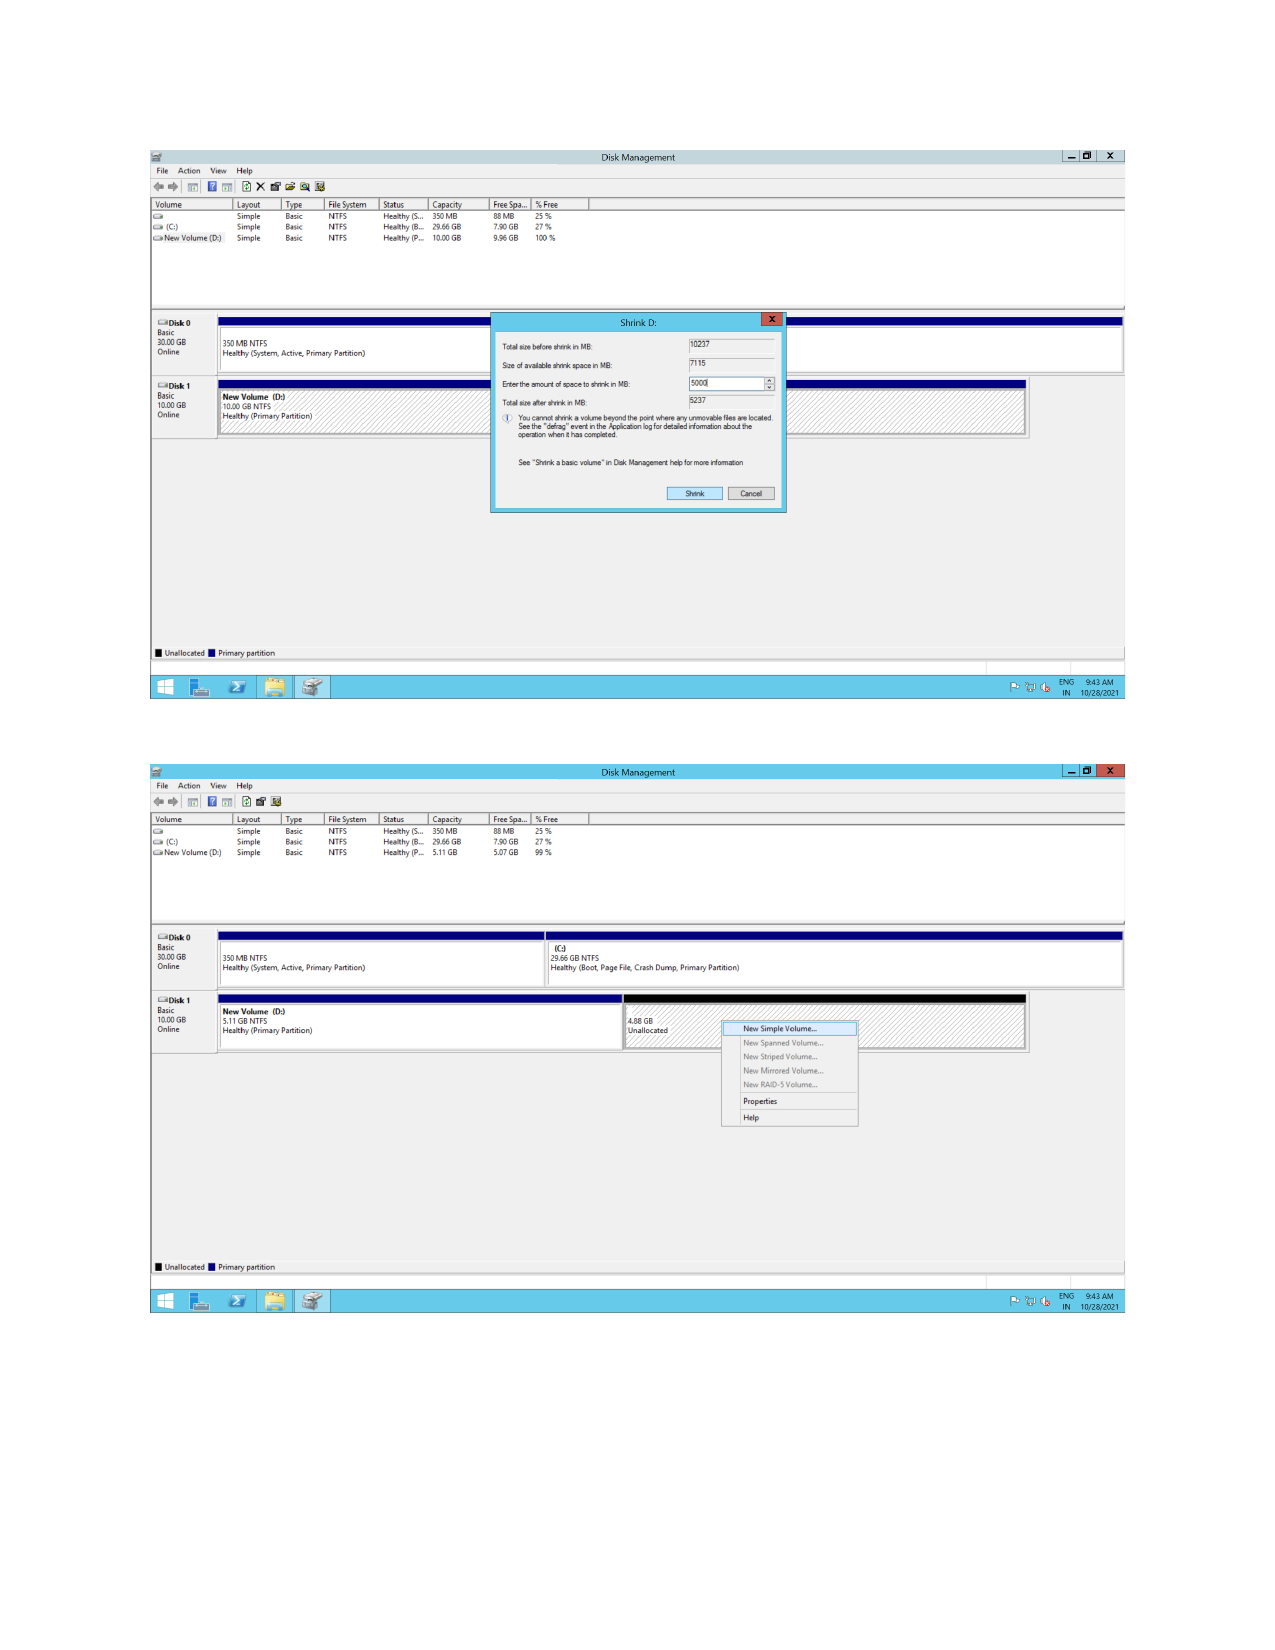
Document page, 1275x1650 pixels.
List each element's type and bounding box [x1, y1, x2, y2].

picture [150, 764, 1125, 1313]
picture [150, 150, 1125, 699]
